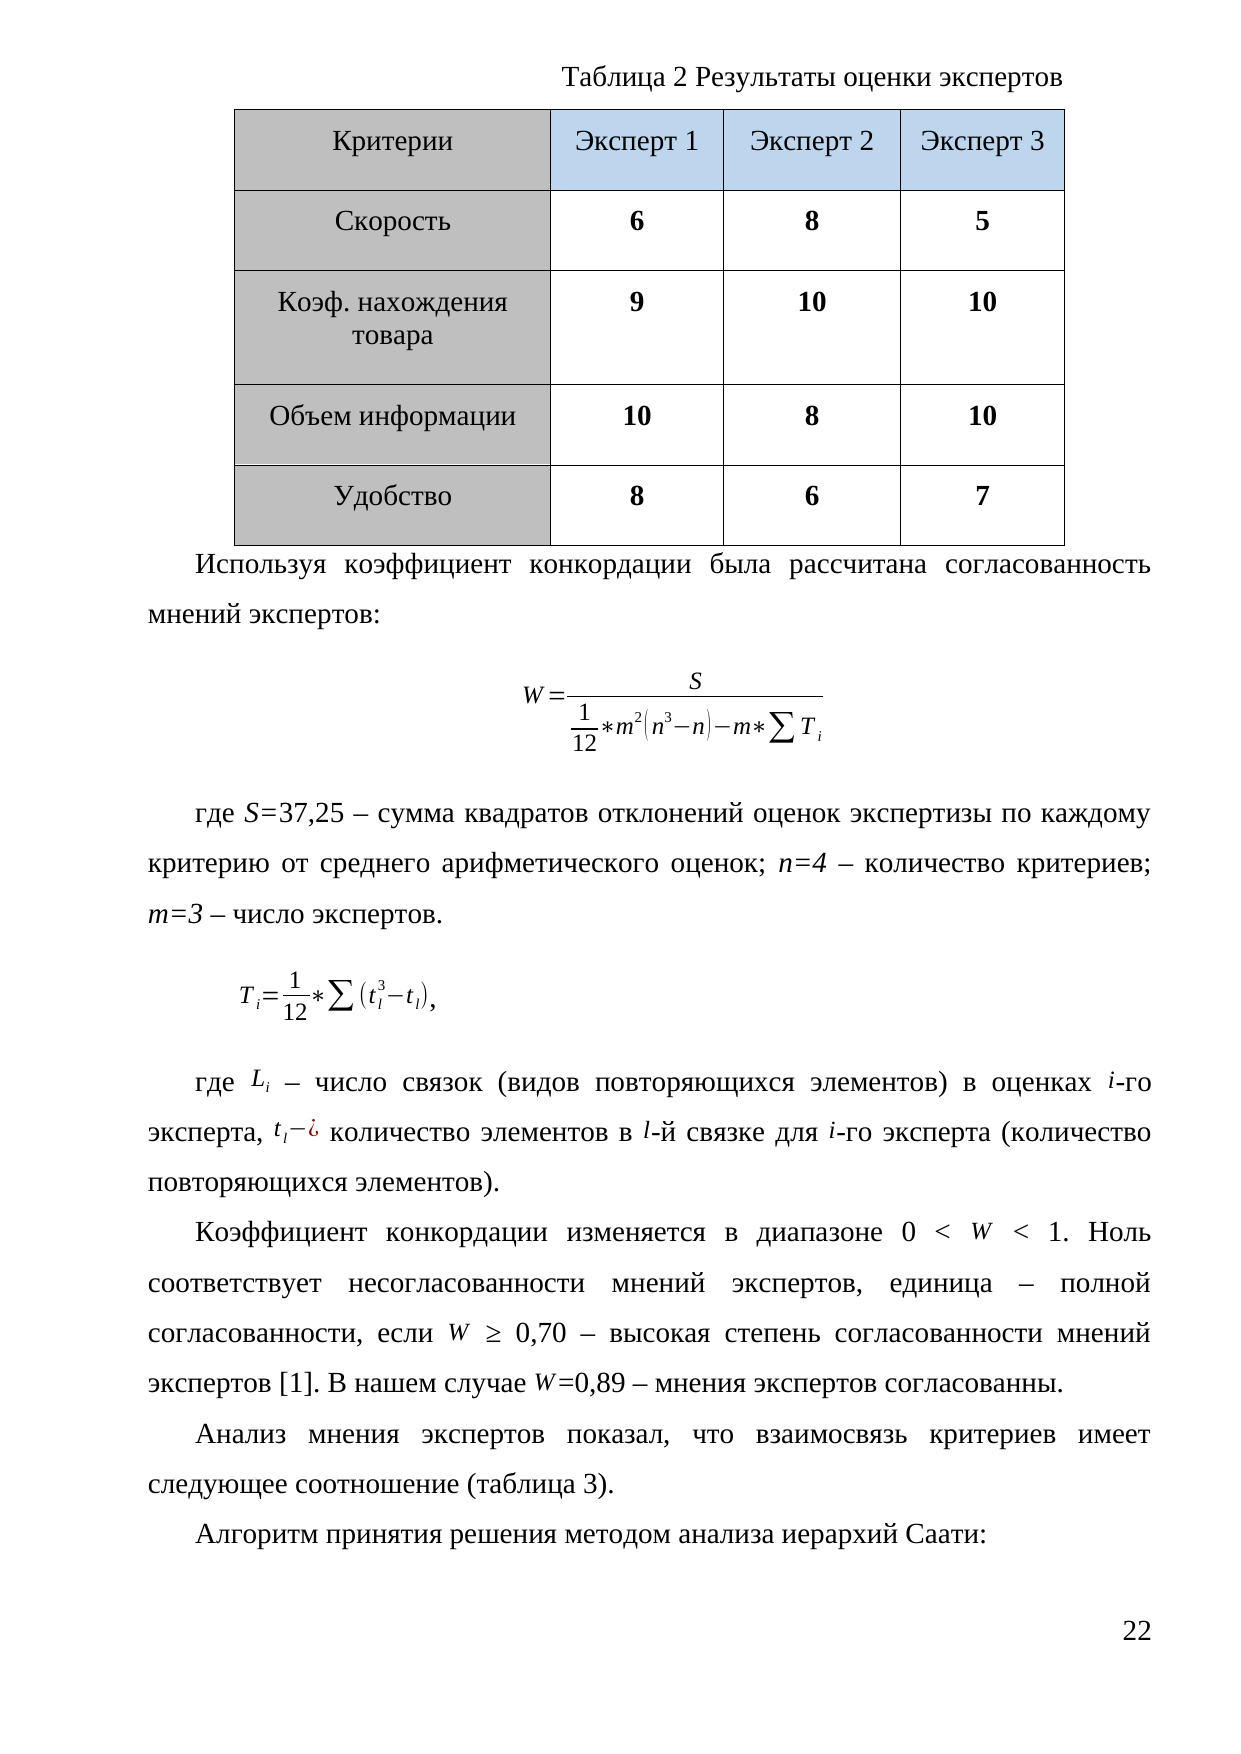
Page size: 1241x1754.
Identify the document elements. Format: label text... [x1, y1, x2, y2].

table_cell 10 [724, 271, 900, 384]
table_cell Скорость [235, 191, 550, 270]
text Коэффициент конкордации изменяется в диапазоне 0 < < 1. Ноль соответствует несогласованности мнений экспертов, единица – полной согласованности, если ≥ 0,70 – высокая степень согласованности мнений экспертов [1]. В нашем случае =0,89 – мнения экспертов согласованны. [148, 1298, 1152, 1399]
table_cell 9 [551, 271, 723, 384]
table_cell 10 [551, 385, 723, 464]
table_header Критерии [235, 110, 550, 190]
table_header Эксперт 3 [901, 110, 1064, 190]
text Алгоритм принятия решения методом анализа иерархий Саати: [148, 1516, 1152, 1550]
text Таблица 2 Результаты оценки экспертов [148, 59, 1063, 93]
table_cell 6 [724, 466, 900, 545]
table_header Эксперт 1 [551, 110, 723, 190]
text Анализ мнения экспертов показал, что взаимосвязь критериев имеет следующее соотношение (таблица 3). [148, 1416, 1152, 1500]
table_cell Коэф. нахождения товара [235, 271, 550, 384]
table_cell 5 [901, 191, 1064, 270]
table_cell 8 [551, 466, 723, 545]
table_cell 8 [724, 191, 900, 270]
table_cell 7 [901, 466, 1064, 545]
text где – число связок (видов повторяющихся элементов) в оценках -го эксперта, количество элементов в -й связке для -го эксперта (количество повторяющихся элементов). [148, 1064, 1152, 1198]
text Используя коэффициент конкордации была рассчитана согласованность мнений экспертов: [148, 546, 1152, 630]
table_cell 10 [901, 385, 1064, 464]
table_cell Объем информации [235, 385, 550, 464]
table_cell 6 [551, 191, 723, 270]
table_cell 10 [901, 271, 1064, 384]
table_header Эксперт 2 [724, 110, 900, 190]
text Коэффициент конкордации изменяется в диапазоне 0 < < 1. Ноль соответствует несогласованности мнений экспертов, единица – полной согласованности, если ≥ 0,70 – высокая степень согласованности мнений экспертов [1]. В нашем случае =0,89 – мнения экспертов согласованны. [148, 1214, 1152, 1265]
text где S=37,25 – сумма квадратов отклонений оценок экспертизы по каждому критерию от среднего арифметического оценок; n=4 – количество критериев; m=3 – число экспертов. [148, 795, 1152, 929]
table_cell Удобство [235, 466, 550, 545]
text , [148, 967, 1152, 1026]
table_cell 8 [724, 385, 900, 464]
